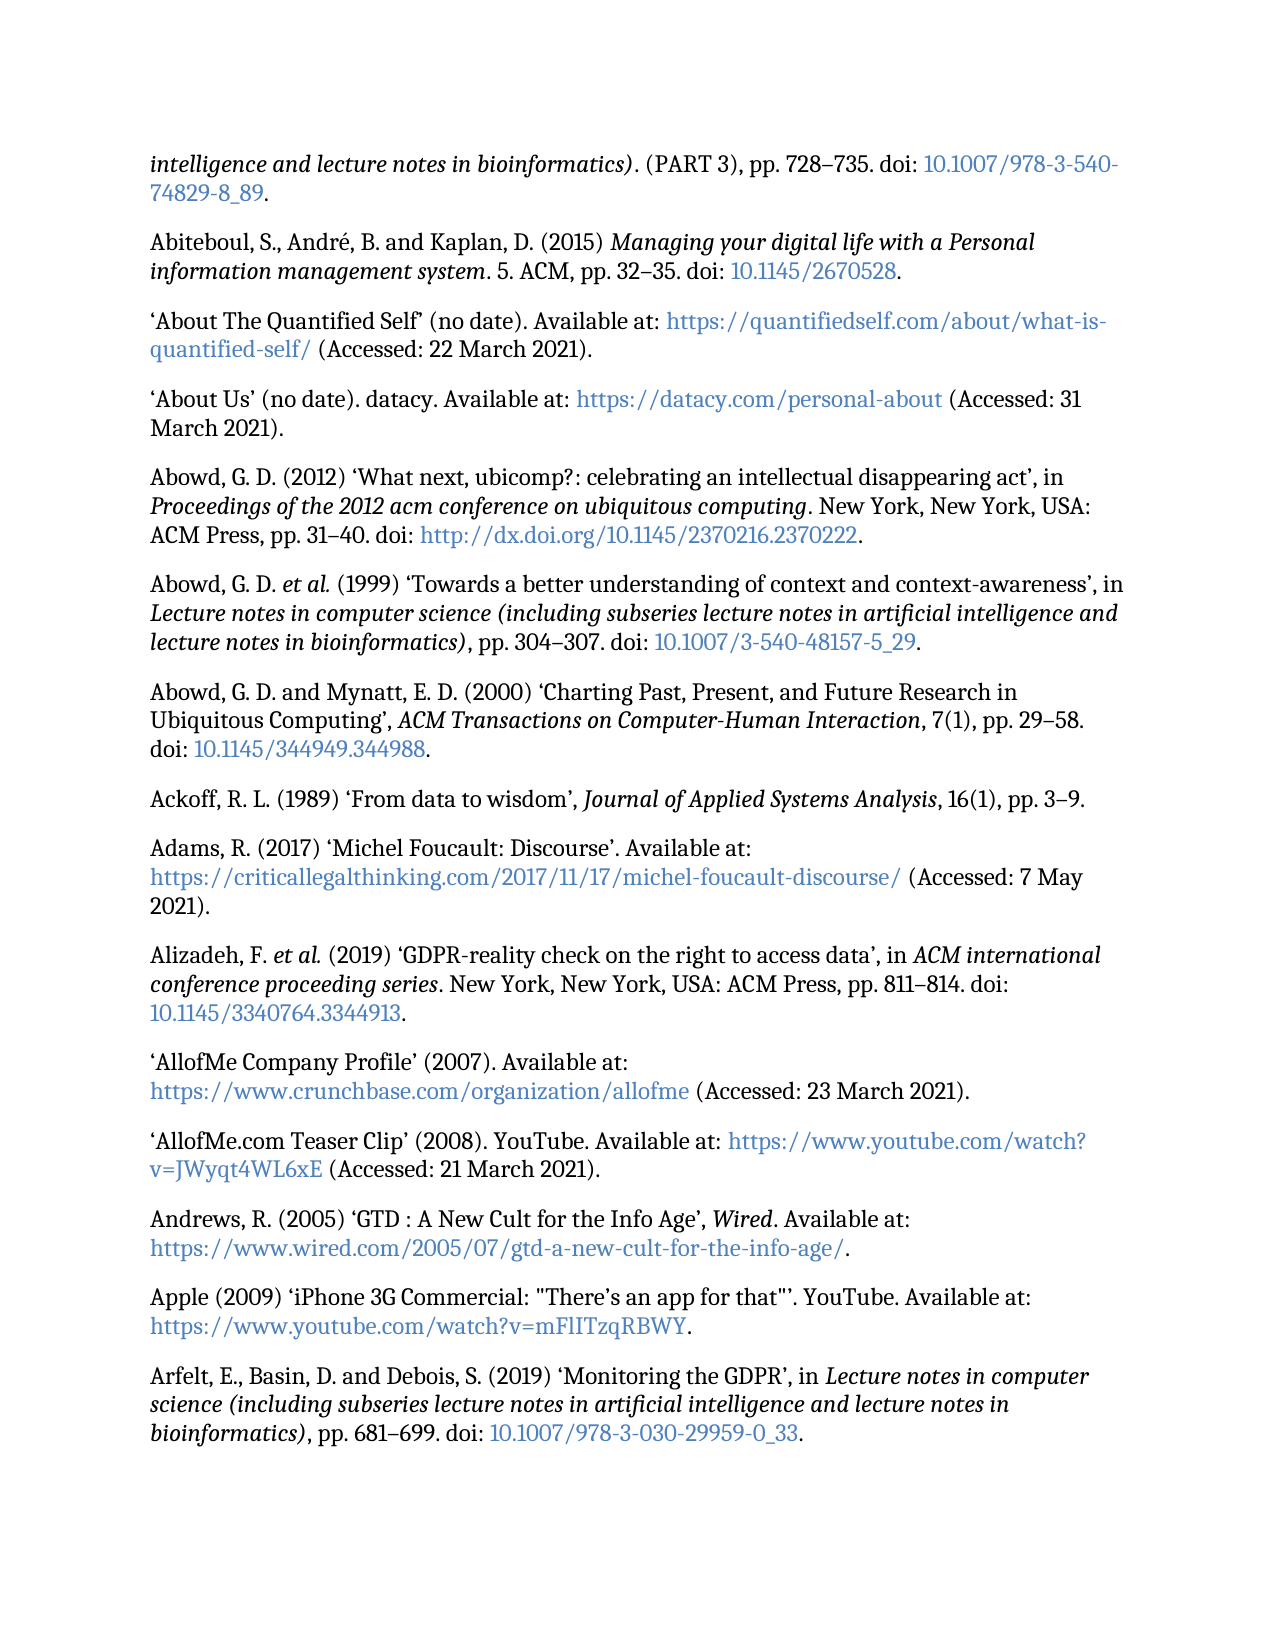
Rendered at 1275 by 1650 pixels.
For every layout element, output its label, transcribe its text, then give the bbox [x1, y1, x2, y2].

text Abowd, G. D. et al. (1999) ‘Towards a better understanding of context and context-awareness’, in Lecture notes in computer science (including subseries lecture notes in artificial intelligence and lecture notes in bioinformatics), pp. 304–307. doi: 10.1007/3-540-48157-5_29. [150, 570, 1125, 657]
text Andrews, R. (2005) ‘GTD : A New Cult for the Info Age’, Wired. Available at: https://www.wired.com/2005/07/gtd-a-new-cult-for-the-info-age/. [150, 1205, 1125, 1262]
text ‘AllofMe Company Profile’ (2007). Available at: https://www.crunchbase.com/organization/allofme (Accessed: 23 March 2021). [150, 1048, 1125, 1106]
text Alizadeh, F. et al. (2019) ‘GDPR-reality check on the right to access data’, in ACM international conference proceeding series. New York, New York, USA: ACM Press, pp. 811–814. doi: 10.1145/3340764.3344913. [150, 941, 1125, 1027]
text ‘AllofMe.com Teaser Clip’ (2008). YouTube. Available at: https://www.youtube.com/watch?v=JWyqt4WL6xE (Accessed: 21 March 2021). [150, 1127, 1125, 1184]
text Abiteboul, S., André, B. and Kaplan, D. (2015) Managing your digital life with a Personal information management system. 5. ACM, pp. 32–35. doi: 10.1145/2670528. [150, 228, 1125, 286]
text Apple (2009) ‘iPhone 3G Commercial: "There’s an app for that"’. YouTube. Available at: https://www.youtube.com/watch?v=mFlITzqRBWY. [150, 1283, 1125, 1341]
text Abowd, G. D. and Mynatt, E. D. (2000) ‘Charting Past, Present, and Future Research in Ubiquitous Computing’, ACM Transactions on Computer-Human Interaction, 7(1), pp. 29–58. doi: 10.1145/344949.344988. [150, 677, 1125, 764]
text Arfelt, E., Basin, D. and Debois, S. (2019) ‘Monitoring the GDPR’, in Lecture notes in computer science (including subseries lecture notes in artificial intelligence and lecture notes in bioinformatics), pp. 681–699. doi: 10.1007/978-3-030-29959-0_33. [150, 1362, 1125, 1448]
text ‘About The Quantified Self’ (no date). Available at: https://quantifiedself.com/about/what-is-quantified-self/ (Accessed: 22 March 2021). [150, 307, 1125, 364]
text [150, 150, 1125, 207]
text Ackoff, R. L. (1989) ‘From data to wisdom’, Journal of Applied Systems Analysis, 16(1), pp. 3–9. [150, 784, 1125, 813]
text Adams, R. (2017) ‘Michel Foucault: Discourse’. Available at: https://criticallegalthinking.com/2017/11/17/michel-foucault-discourse/ (Accessed: 7 May 2021). [150, 834, 1125, 920]
text ‘About Us’ (no date). datacy. Available at: https://datacy.com/personal-about (Accessed: 31 March 2021). [150, 385, 1125, 442]
text Abowd, G. D. (2012) ‘What next, ubicomp?: celebrating an intellectual disappearing act’, in Proceedings of the 2012 acm conference on ubiquitous computing. New York, New York, USA: ACM Press, pp. 31–40. doi: http://dx.doi.org/10.1145/2370216.2370222. [150, 463, 1125, 549]
